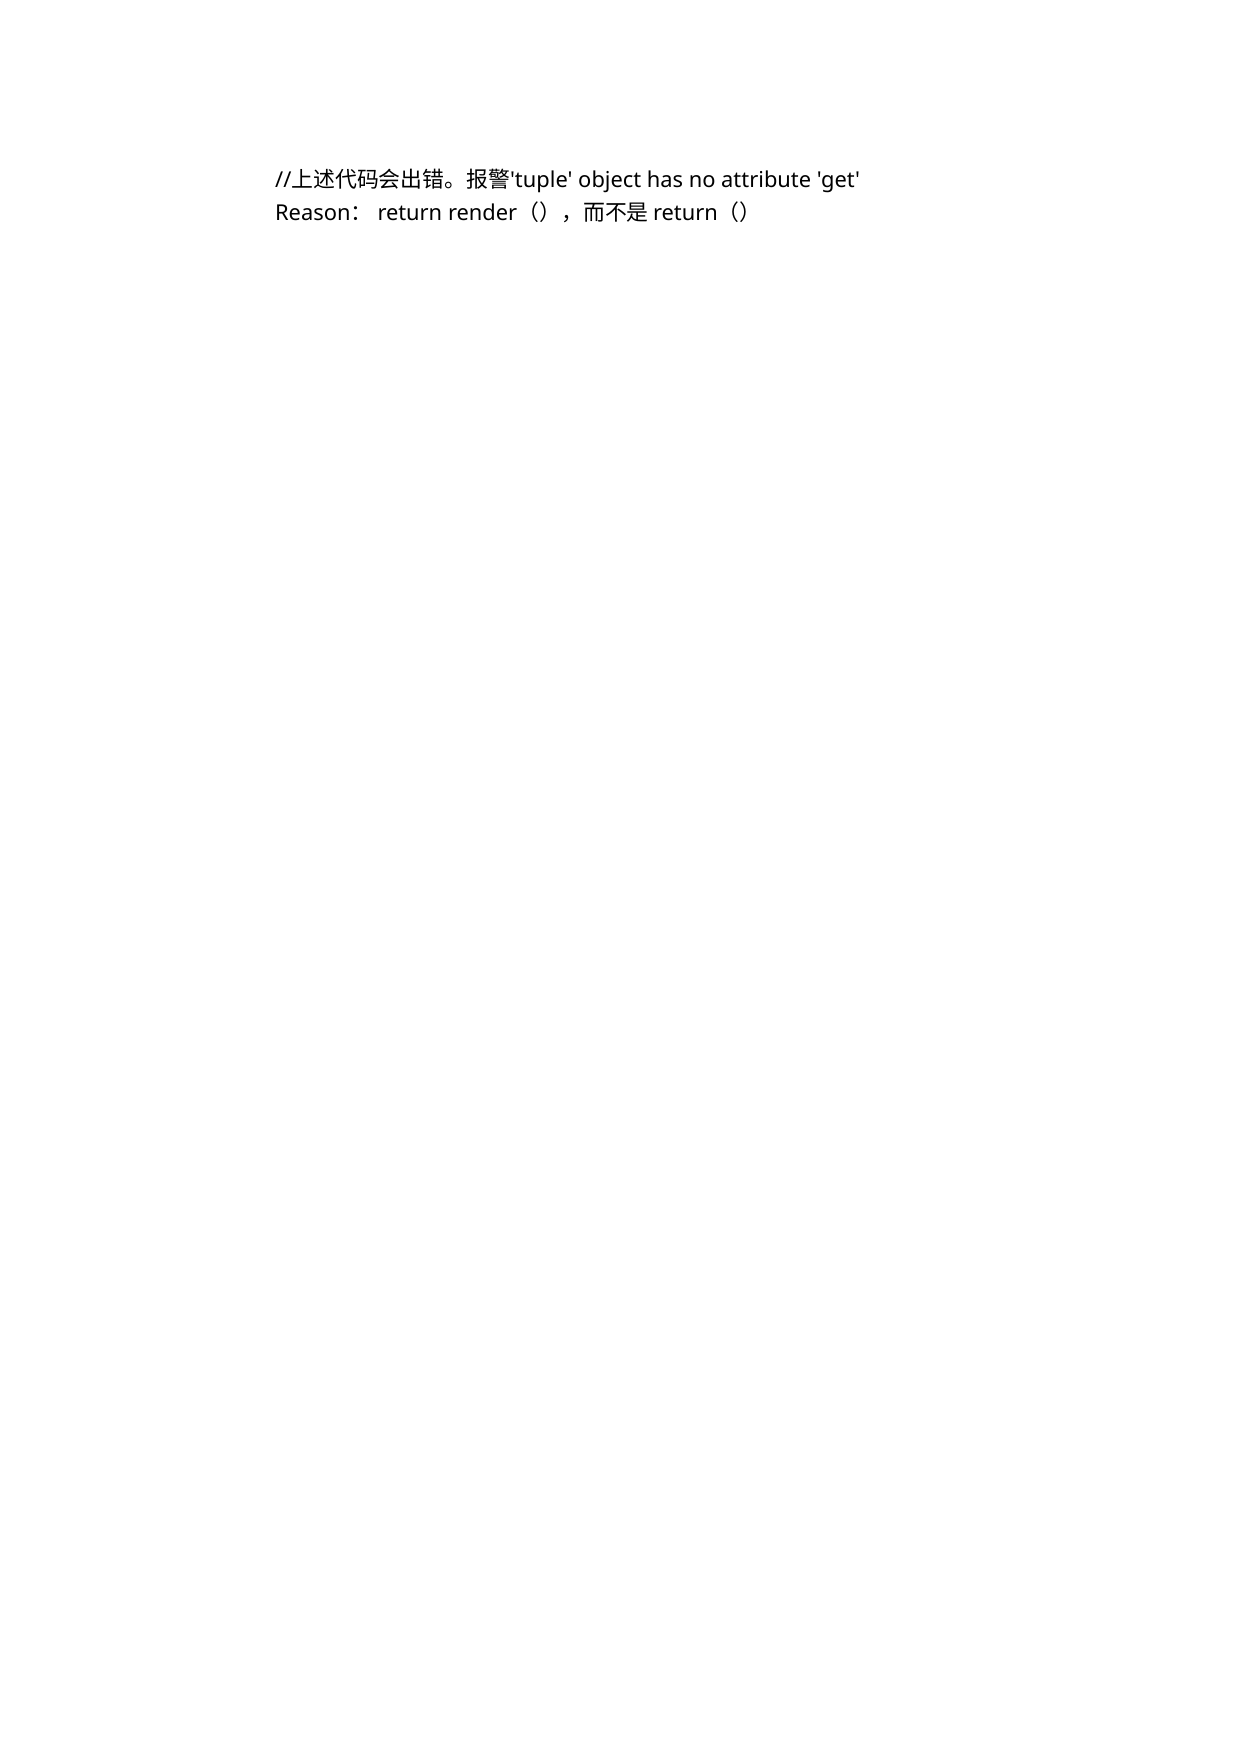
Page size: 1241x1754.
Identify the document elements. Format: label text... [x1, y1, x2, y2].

text //上述代码会出错。报警'tuple' object has no attribute 'get' [275, 162, 1053, 194]
text Reason： return render（），而不是return（） [275, 194, 1053, 227]
